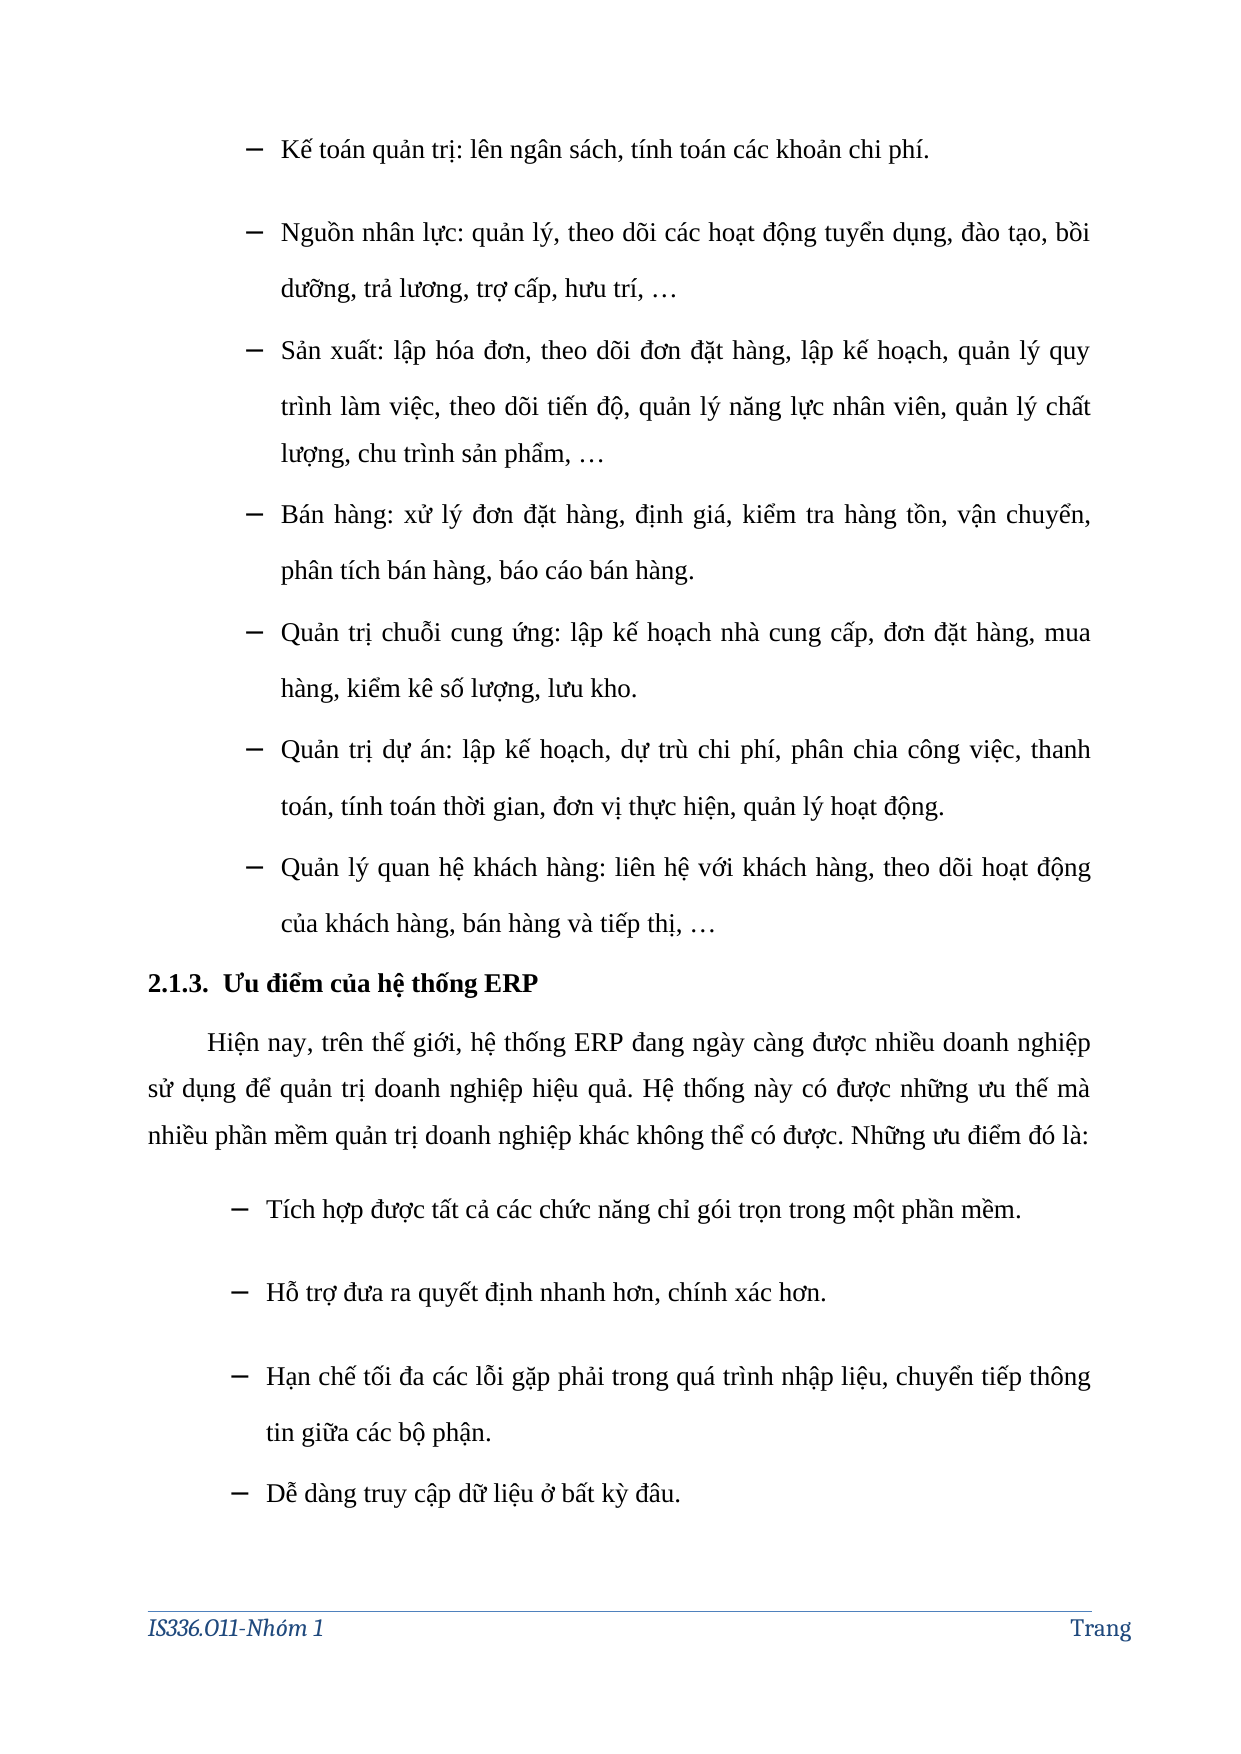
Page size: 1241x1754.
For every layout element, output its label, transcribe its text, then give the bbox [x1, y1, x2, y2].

list Hạn chế tối đa các lỗi gặp phải trong quá trình nhập liệu, chuyển tiếp thông tin giữa các bộ phận. [228, 1345, 1092, 1447]
list Quản trị dự án: lập kế hoạch, dự trù chi phí, phân chia công việc, thanh toán, tính toán thời gian, đơn vị thực hiện, quản lý hoạt động. [243, 719, 1092, 821]
list Quản lý quan hệ khách hàng: liên hệ với khách hàng, theo dõi hoạt động của khách hàng, bán hàng và tiếp thị, … [243, 837, 1092, 939]
list Quản trị chuỗi cung ứng: lập kế hoạch nhà cung cấp, đơn đặt hàng, mua hàng, kiểm kê số lượng, lưu kho. [243, 601, 1092, 703]
subtitle Ưu điểm của hệ thống ERP [148, 967, 1092, 998]
list Nguồn nhân lực: quản lý, theo dõi các hoạt động tuyển dụng, đào tạo, bồi dưỡng, trả lương, trợ cấp, hưu trí, … [243, 201, 1092, 303]
list Sản xuất: lập hóa đơn, theo dõi đơn đặt hàng, lập kế hoạch, quản lý quy trình làm việc, theo dõi tiến độ, quản lý năng lực nhân viên, quản lý chất lượng, chu trình sản phẩm, … [243, 319, 1092, 468]
list Tích hợp được tất cả các chức năng chỉ gói trọn trong một phần mềm. [228, 1178, 1092, 1234]
text Hiện nay, trên thế giới, hệ thống ERP đang ngày càng được nhiều doanh nghiệp sử dụng để quản trị doanh nghiệp hiệu quả. Hệ thống này có được những ưu thế mà nhiều phần mềm quản trị doanh nghiệp khác không thể có được. Những ưu điểm đó là: [148, 1026, 1092, 1150]
list Kế toán quản trị: lên ngân sách, tính toán các khoản chi phí. [243, 118, 1092, 174]
list Dễ dàng truy cập dữ liệu ở bất kỳ đâu. [228, 1463, 1092, 1518]
list Hỗ trợ đưa ra quyết định nhanh hơn, chính xác hơn. [228, 1262, 1092, 1317]
list Bán hàng: xử lý đơn đặt hàng, định giá, kiểm tra hàng tồn, vận chuyển, phân tích bán hàng, báo cáo bán hàng. [243, 483, 1092, 586]
